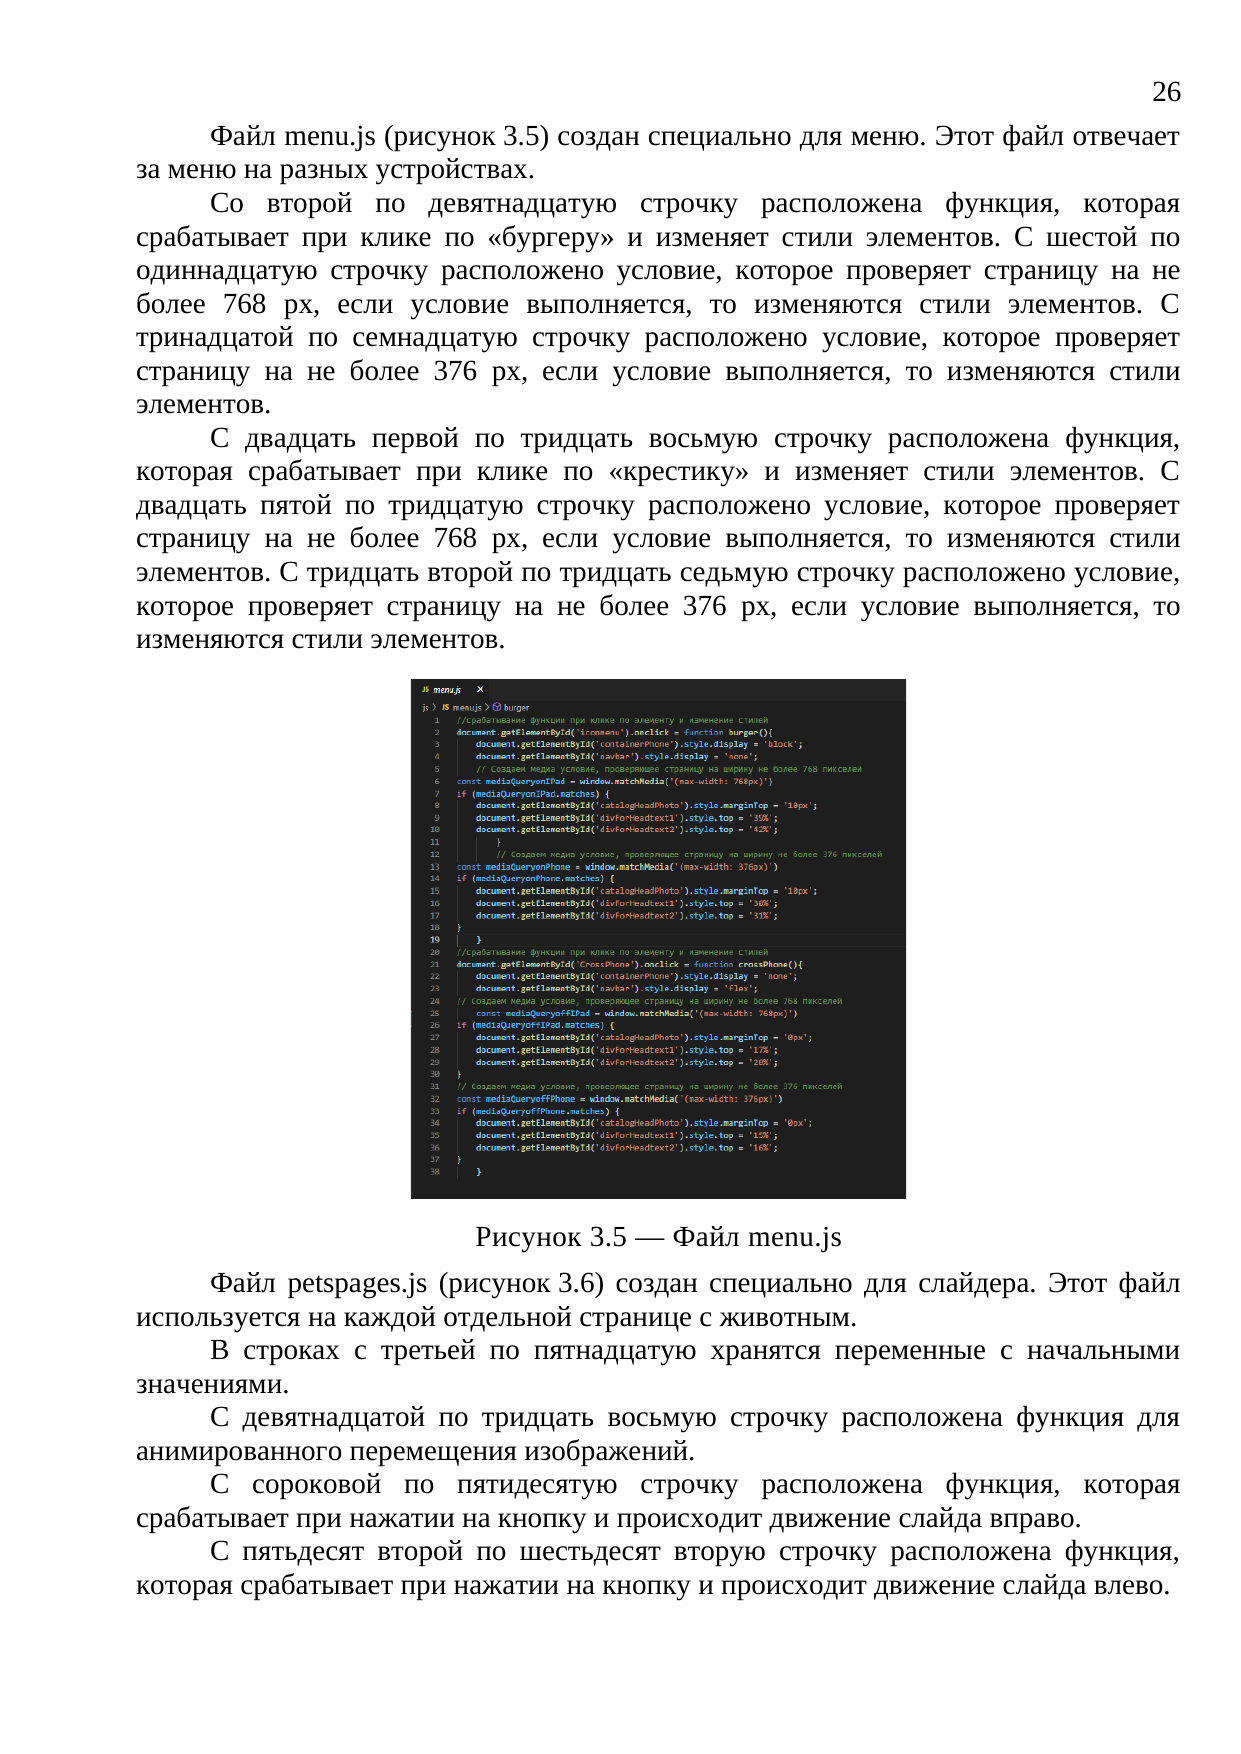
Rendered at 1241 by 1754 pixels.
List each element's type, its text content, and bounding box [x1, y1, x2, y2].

text В строках с третьей по пятнадцатую хранятся переменные с начальными значениями. [136, 1332, 1181, 1399]
text Со второй по девятнадцатую строчку расположена функция, которая срабатывает при клике по «бургеру» и изменяет стили элементов. С шестой по одиннадцатую строчку расположено условие, которое проверяет страницу на не более 768 px, если условие выполняется, то изменяются стили элементов. С тринадцатой по семнадцатую строчку расположено условие, которое проверяет страницу на не более 376 px, если условие выполняется, то изменяются стили элементов. [136, 185, 1181, 420]
text Файл menu.js (рисунок 3.5) создан специально для меню. Этот файл отвечает за меню на разных устройствах. [136, 118, 1181, 185]
text С девятнадцатой по тридцать восьмую строчку расположена функция для анимированного перемещения изображений. [136, 1399, 1181, 1466]
text Файл petspages.js (рисунок 3.6) создан специально для слайдера. Этот файл используется на каждой отдельной странице с животным. [136, 1265, 1181, 1332]
text Рисунок 3.5 — Файл menu.js [136, 1219, 1181, 1253]
text С сороковой по пятидесятую строчку расположена функция, которая срабатывает при нажатии на кнопку и происходит движение слайда вправо. [136, 1466, 1181, 1533]
text С двадцать первой по тридцать восьмую строчку расположена функция, которая срабатывает при клике по «крестику» и изменяет стили элементов. С двадцать пятой по тридцатую строчку расположено условие, которое проверяет страницу на не более 768 px, если условие выполняется, то изменяются стили элементов. С тридцать второй по тридцать седьмую строчку расположено условие, которое проверяет страницу на не более 376 px, если условие выполняется, то изменяются стили элементов. [136, 420, 1181, 655]
text С пятьдесят второй по шестьдесят вторую строчку расположена функция, которая срабатывает при нажатии на кнопку и происходит движение слайда влево. [136, 1533, 1181, 1601]
picture [410, 679, 907, 1199]
